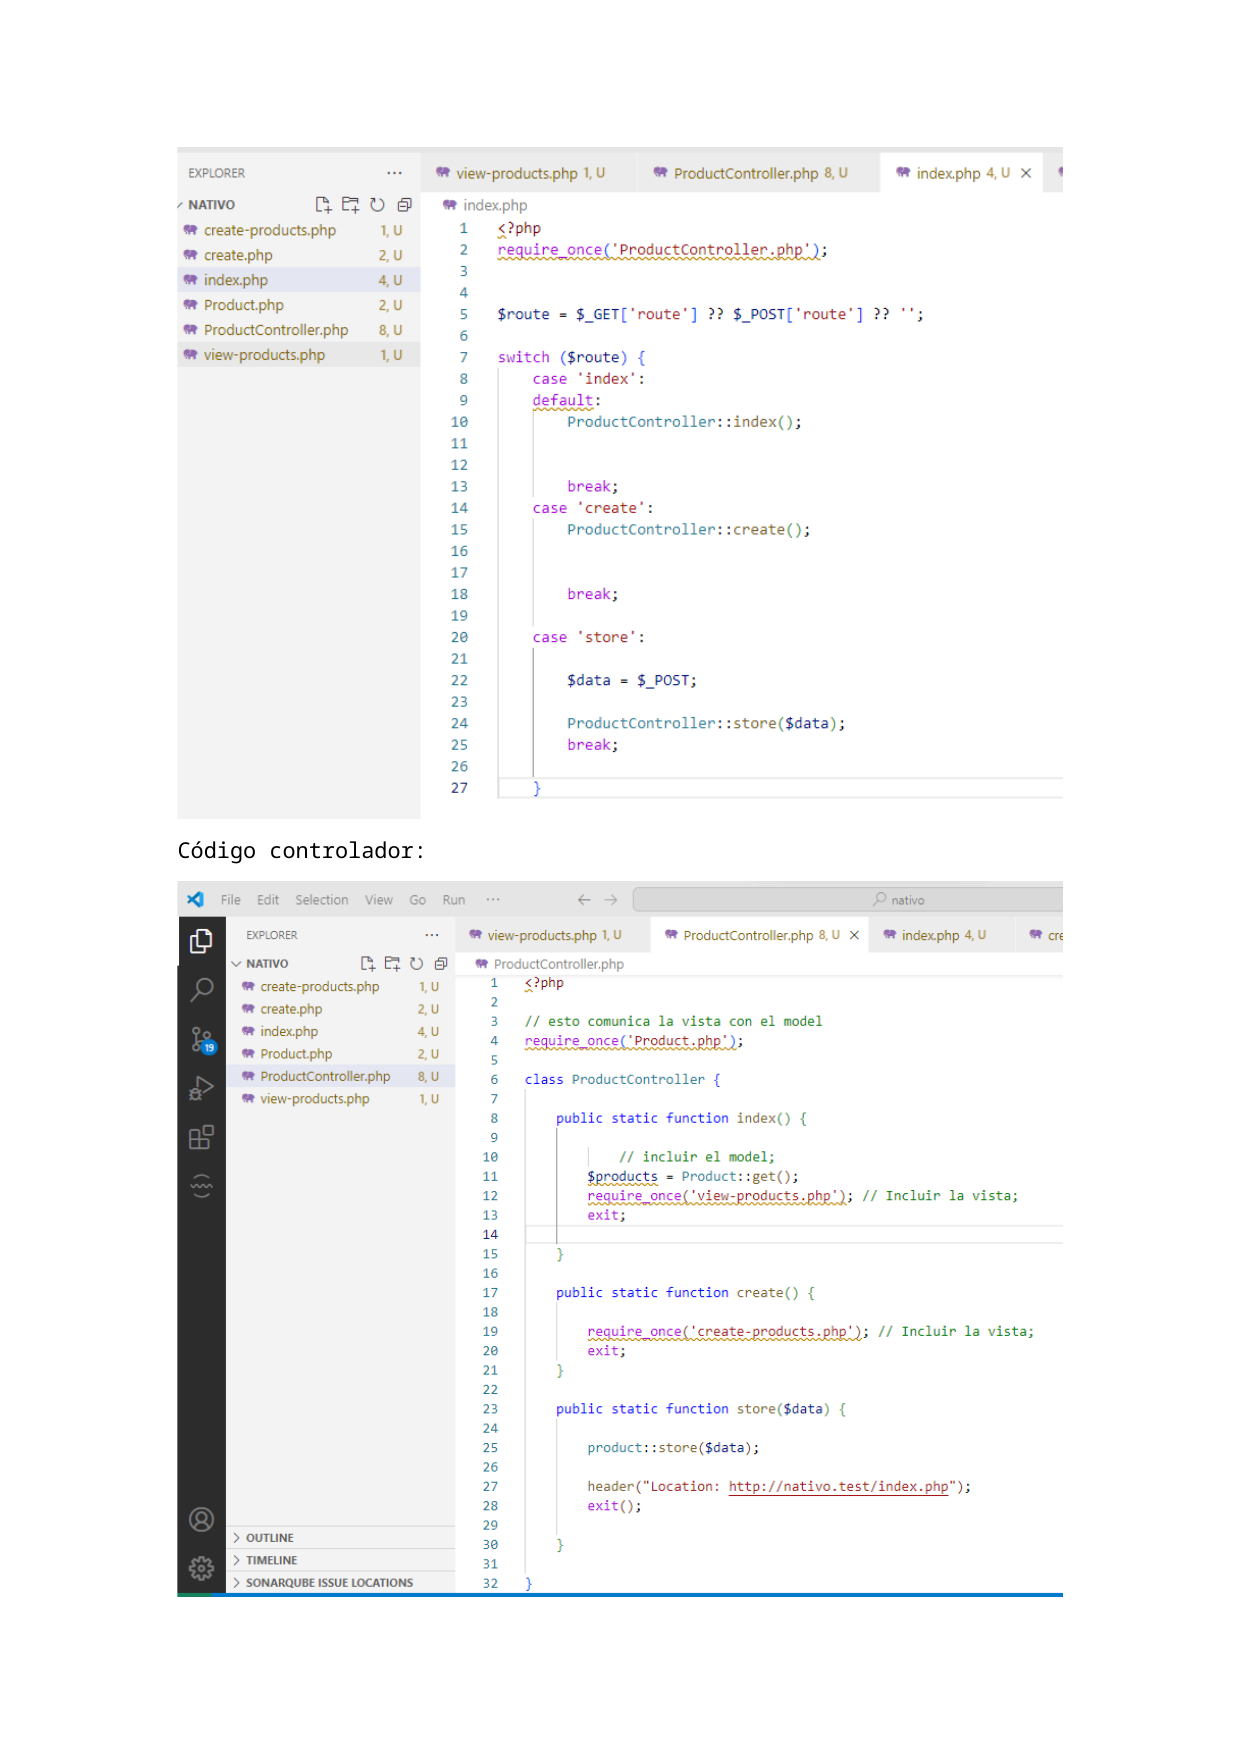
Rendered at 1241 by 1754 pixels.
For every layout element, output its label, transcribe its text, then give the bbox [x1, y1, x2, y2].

picture [177, 147, 1063, 819]
text Código controlador: [177, 835, 1063, 865]
picture [177, 881, 1063, 1597]
